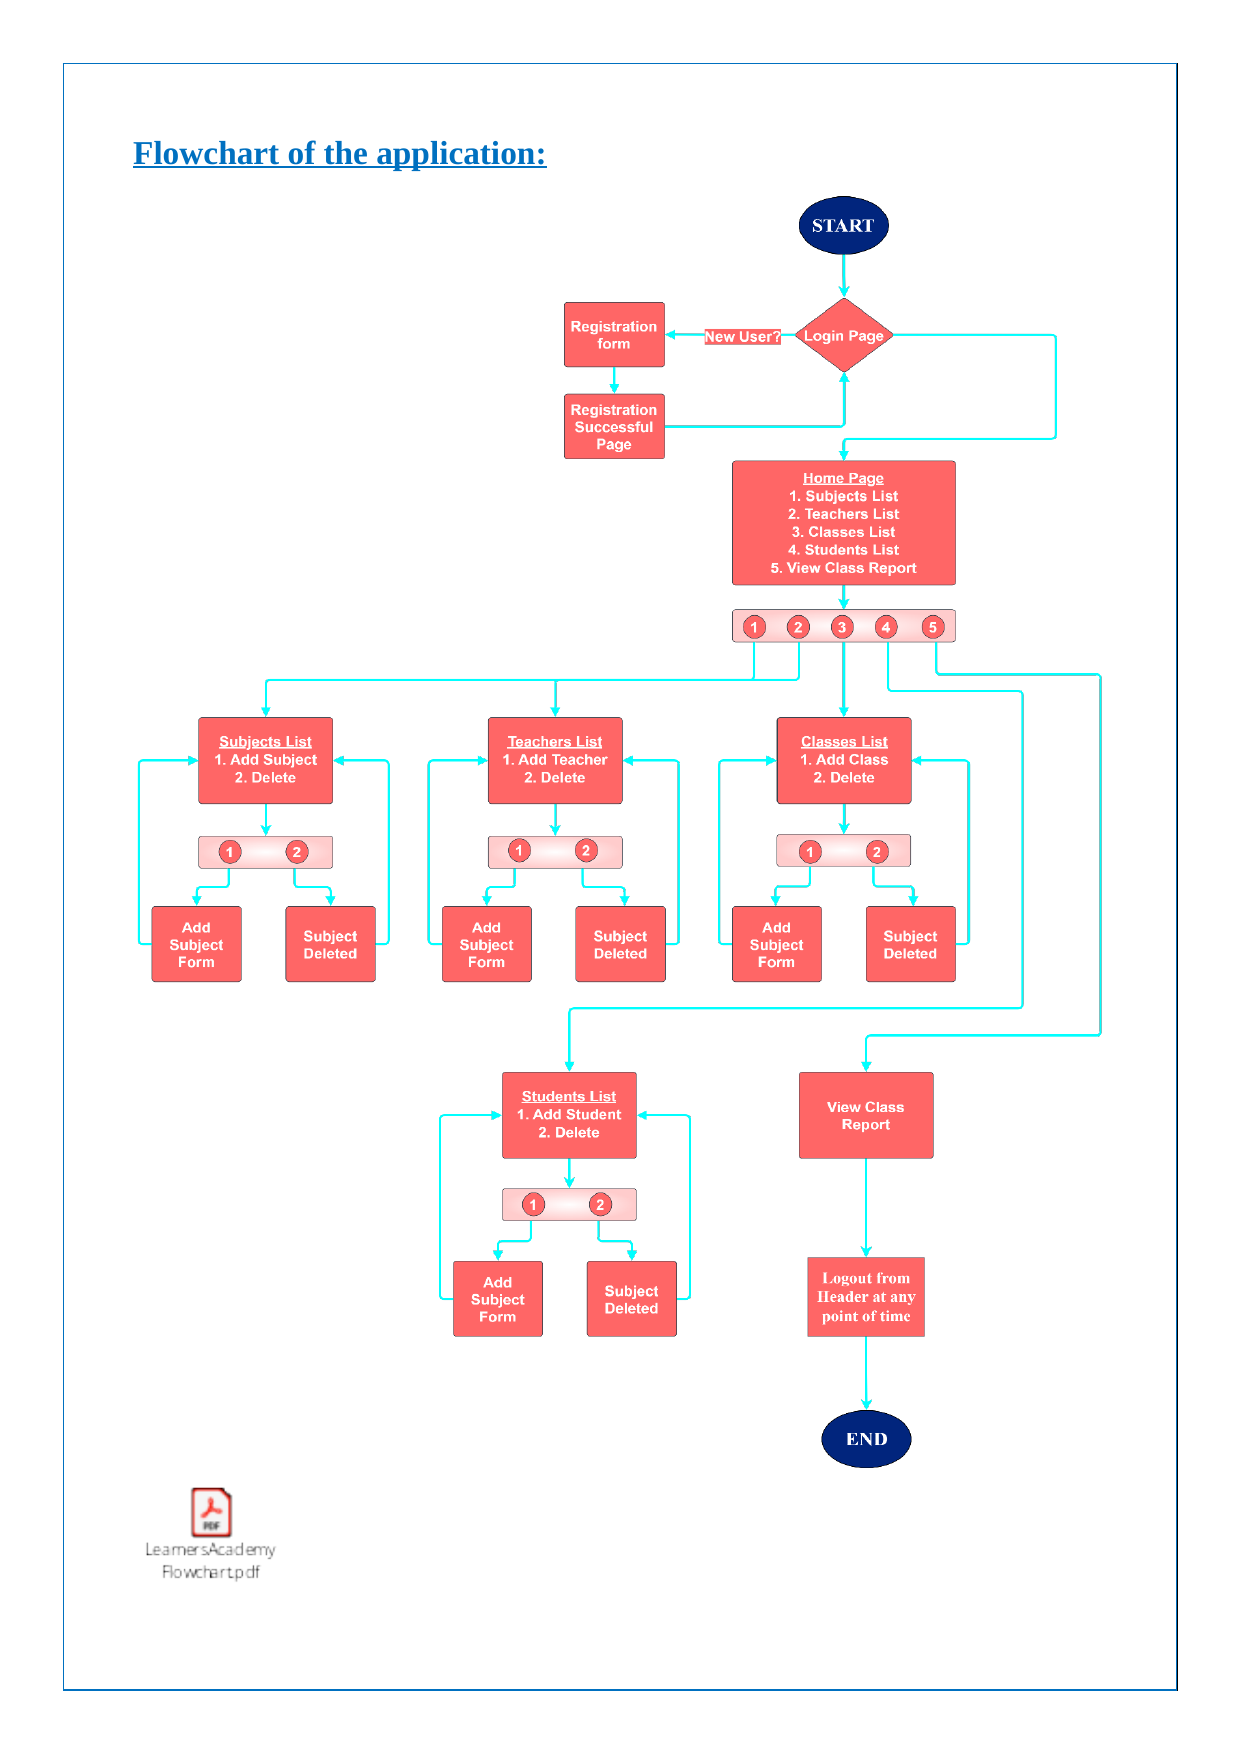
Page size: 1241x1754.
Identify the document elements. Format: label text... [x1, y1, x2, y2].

subtitle Flowchart of the application: [133, 133, 1106, 171]
picture [132, 196, 1108, 1468]
